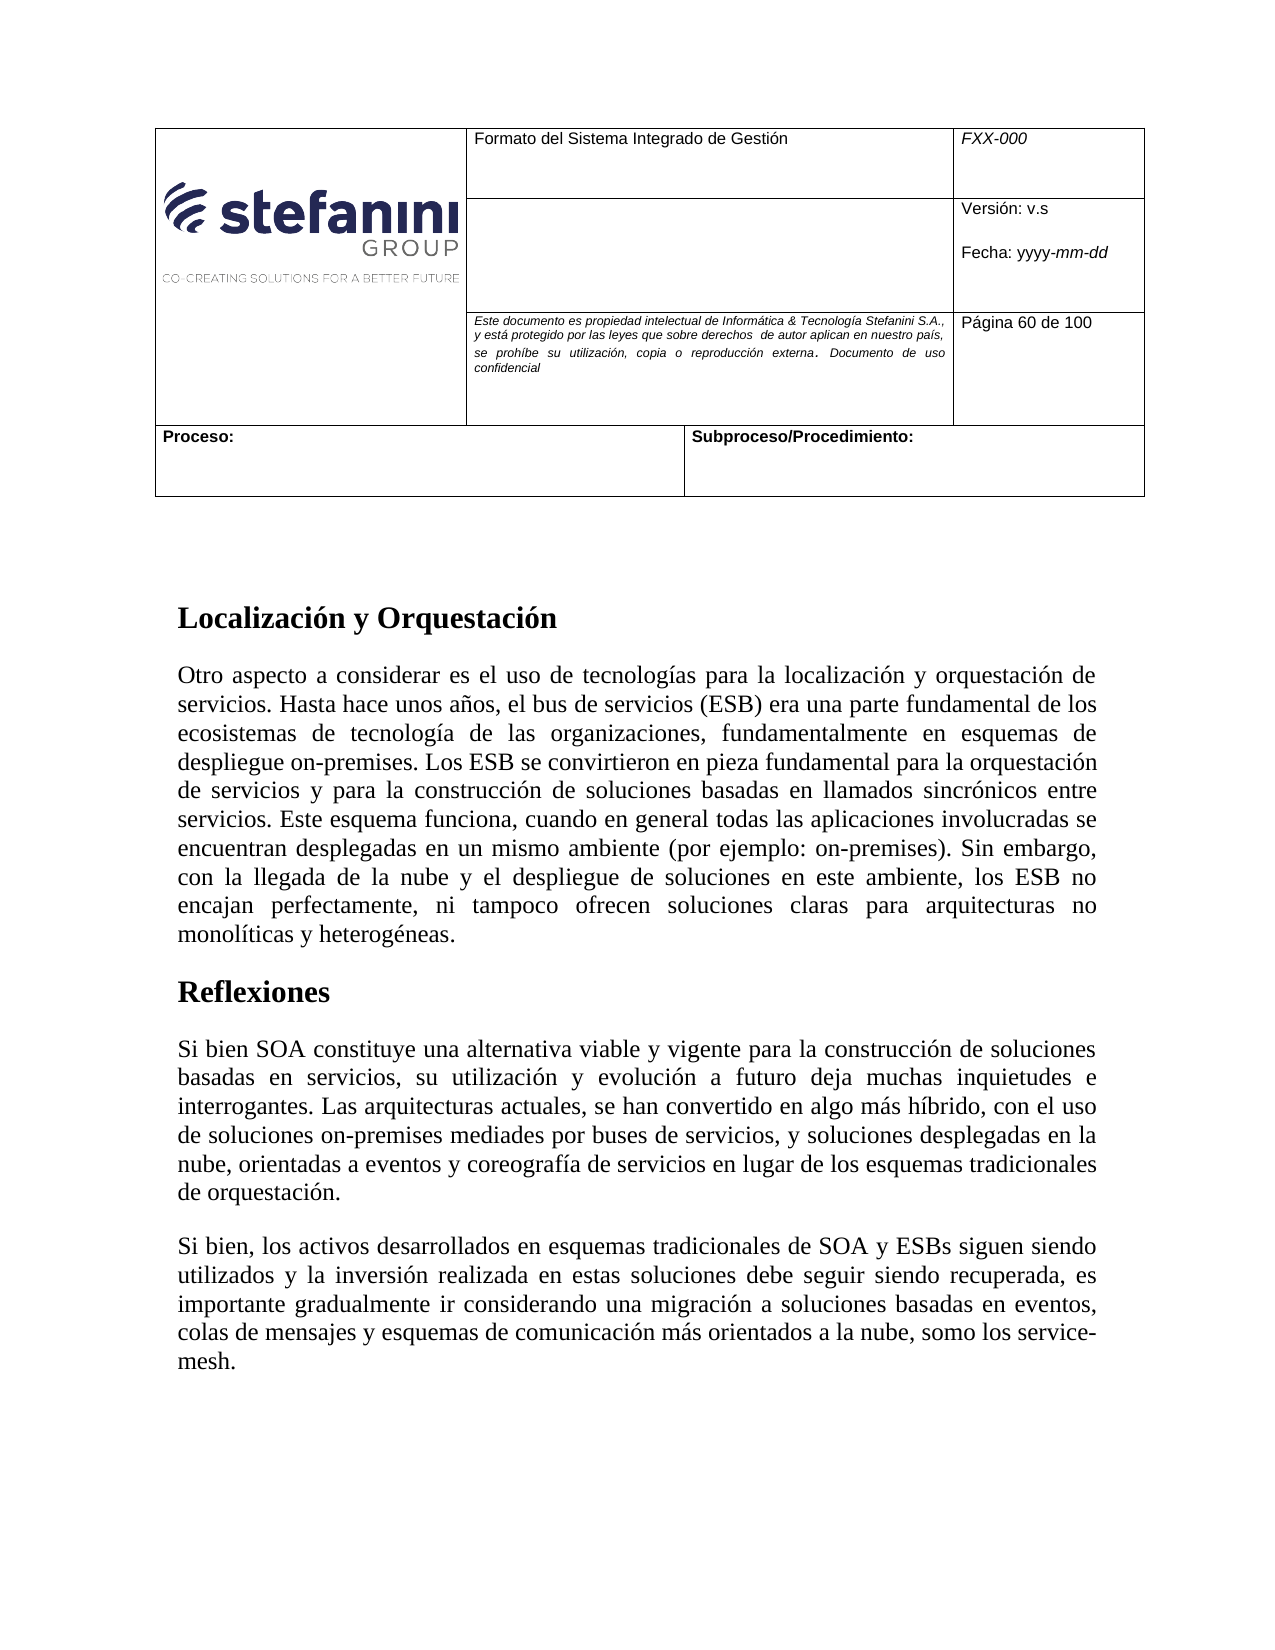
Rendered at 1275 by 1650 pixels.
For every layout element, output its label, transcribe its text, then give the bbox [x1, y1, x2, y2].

text Otro aspecto a considerar es el uso de tecnologías para la localización y orquestación de servicios. Hasta hace unos años, el bus de servicios (ESB) era una parte fundamental de los ecosistemas de tecnología de las organizaciones, fundamentalmente en esquemas de despliegue on-premises. Los ESB se convirtieron en pieza fundamental para la orquestación de servicios y para la construcción de soluciones basadas en llamados sincrónicos entre servicios. Este esquema funciona, cuando en general todas las aplicaciones involucradas se encuentran desplegadas en un mismo ambiente (por ejemplo: on-premises). Sin embargo, con la llegada de la nube y el despliegue de soluciones en este ambiente, los ESB no encajan perfectamente, ni tampoco ofrecen soluciones claras para arquitecturas no monolíticas y heterogéneas. [177, 660, 1098, 948]
subtitle Localización y Orquestación [177, 599, 1098, 635]
picture [162, 182, 460, 286]
subtitle Reflexiones [177, 973, 1098, 1009]
text Si bien SOA constituye una alternativa viable y vigente para la construcción de soluciones basadas en servicios, su utilización y evolución a futuro deja muchas inquietudes e interrogantes. Las arquitecturas actuales, se han convertido en algo más híbrido, con el uso de soluciones on-premises mediades por buses de servicios, y soluciones desplegadas en la nube, orientadas a eventos y coreografía de servicios en lugar de los esquemas tradicionales de orquestación. [177, 1034, 1098, 1206]
text Si bien, los activos desarrollados en esquemas tradicionales de SOA y ESBs siguen siendo utilizados y la inversión realizada en estas soluciones debe seguir siendo recuperada, es importante gradualmente ir considerando una migración a soluciones basadas en eventos, colas de mensajes y esquemas de comunicación más orientados a la nube, somo los service-mesh. [177, 1231, 1098, 1375]
